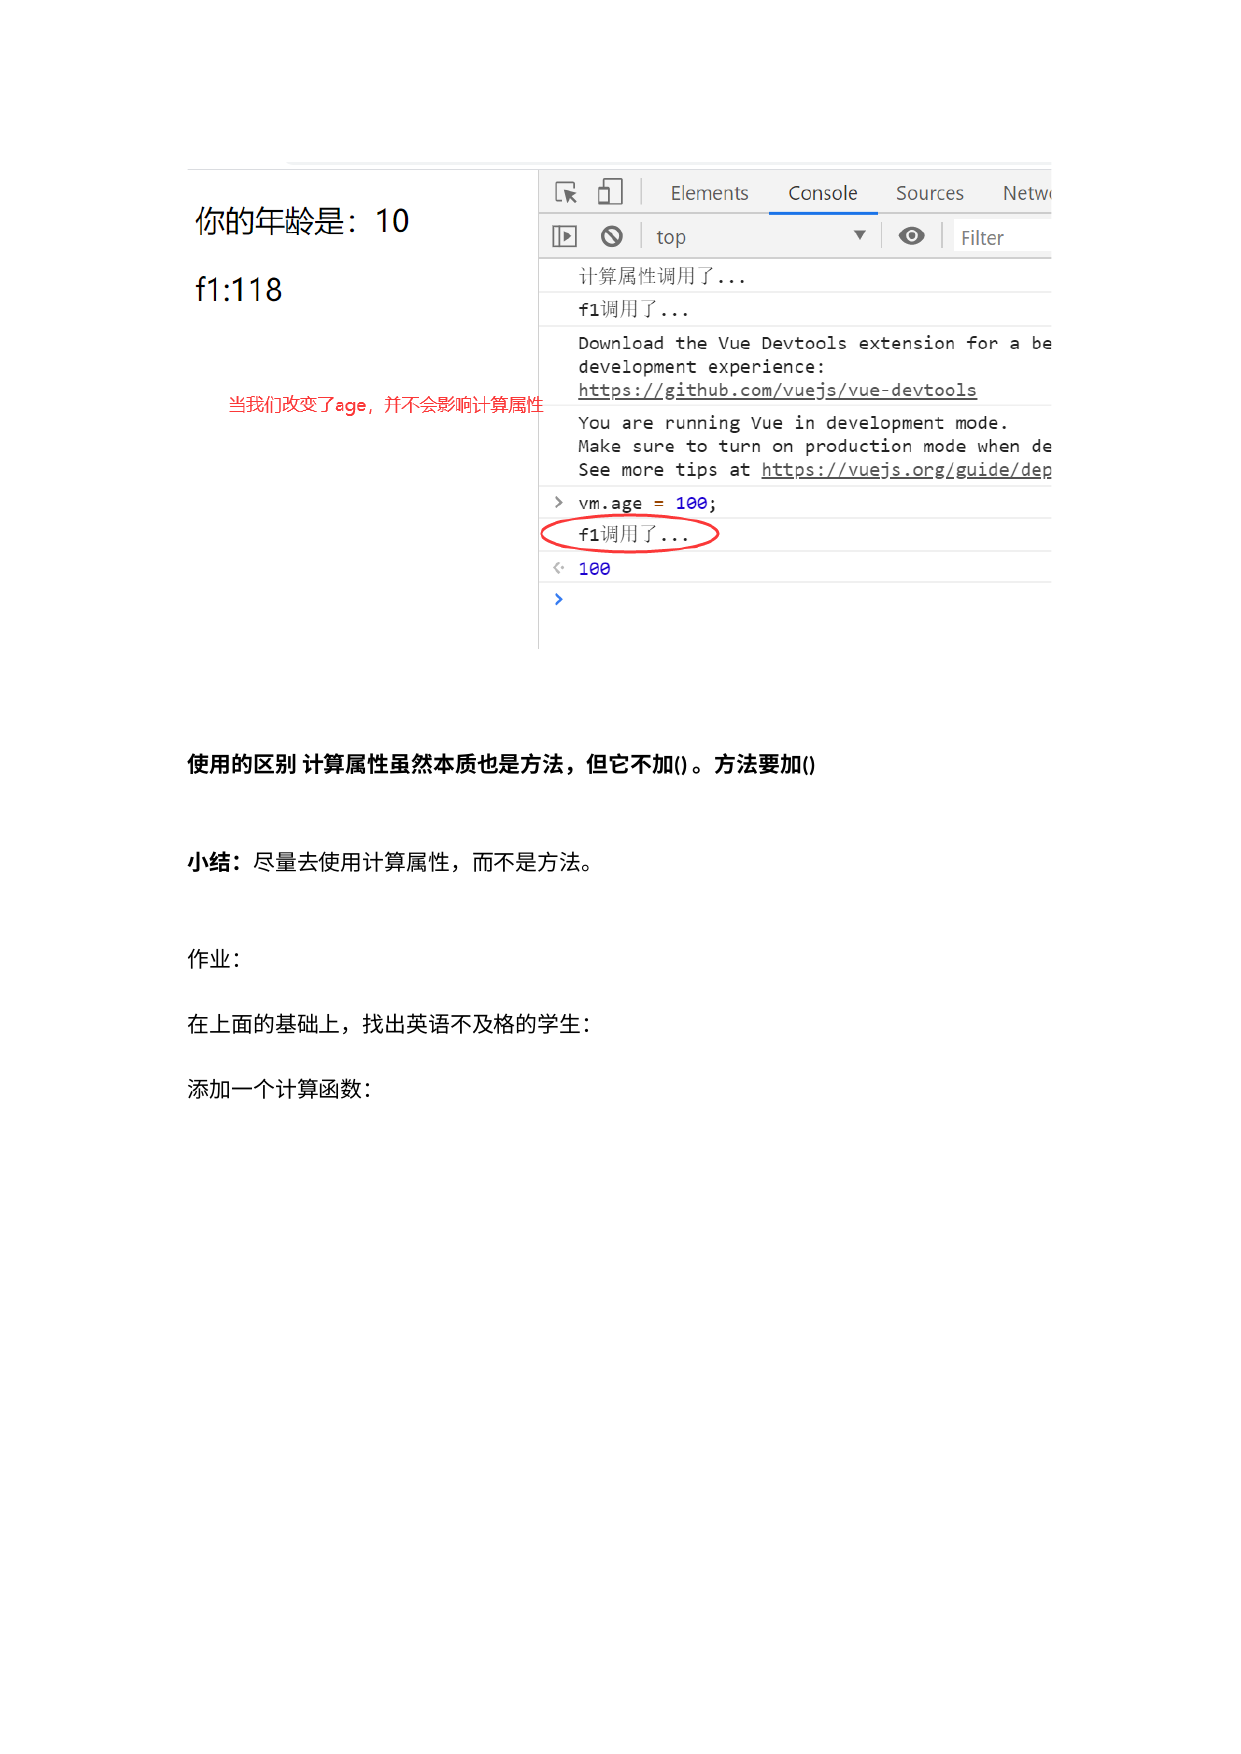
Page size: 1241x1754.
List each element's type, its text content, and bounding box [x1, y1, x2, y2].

text 小结：尽量去使用计算属性，而不是方法。 [187, 844, 1053, 877]
text 作业： [187, 942, 1053, 974]
picture [187, 162, 1052, 649]
text 使用的区别 计算属性虽然本质也是方法，但它不加() 。方法要加() [187, 747, 1053, 779]
text 添加一个计算函数： [187, 1072, 1053, 1104]
text 在上面的基础上，找出英语不及格的学生： [187, 1007, 1053, 1039]
